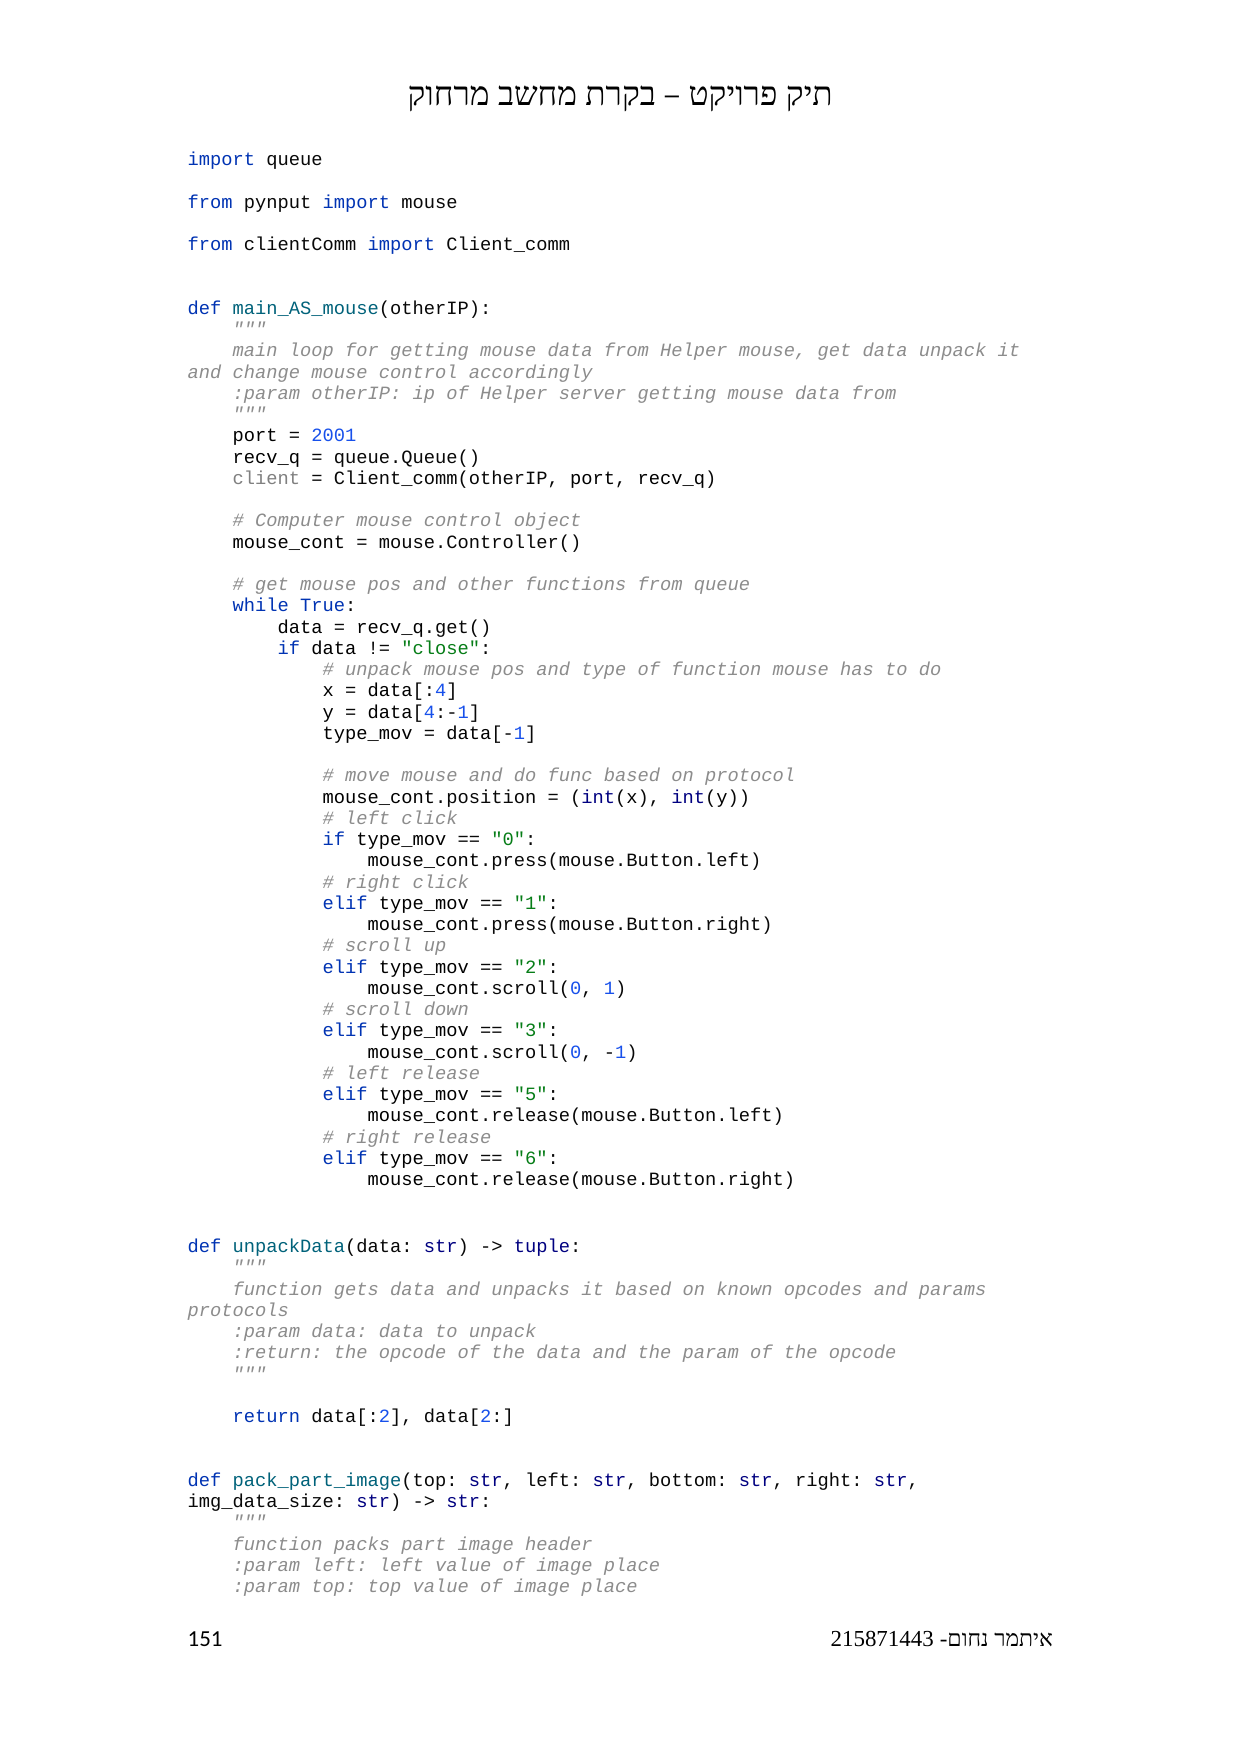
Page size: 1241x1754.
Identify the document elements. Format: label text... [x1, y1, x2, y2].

text import queue from pynput import mouse from clientComm import Client_comm def main_AS_mouse(otherIP): """ main loop for getting mouse data from Helper mouse, get data unpack it and change mouse control accordingly :param otherIP: ip of Helper server getting mouse data from """ port = 2001 recv_q = queue.Queue() client = Client_comm(otherIP, port, recv_q) # Computer mouse control object mouse_cont = mouse.Controller() # get mouse pos and other functions from queue while True: data = recv_q.get() if data != "close": # unpack mouse pos and type of function mouse has to do x = data[:4] y = data[4:-1] type_mov = data[-1] # move mouse and do func based on protocol mouse_cont.position = (int(x), int(y)) # left click if type_mov == "0": mouse_cont.press(mouse.Button.left) # right click elif type_mov == "1": mouse_cont.press(mouse.Button.right) # scroll up elif type_mov == "2": mouse_cont.scroll(0, 1) # scroll down elif type_mov == "3": mouse_cont.scroll(0, -1) # left release elif type_mov == "5": mouse_cont.release(mouse.Button.left) # right release elif type_mov == "6": mouse_cont.release(mouse.Button.right) [187, 150, 1053, 1191]
picture [347, 1476, 352, 1484]
picture [257, 304, 262, 312]
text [187, 1237, 1053, 1598]
